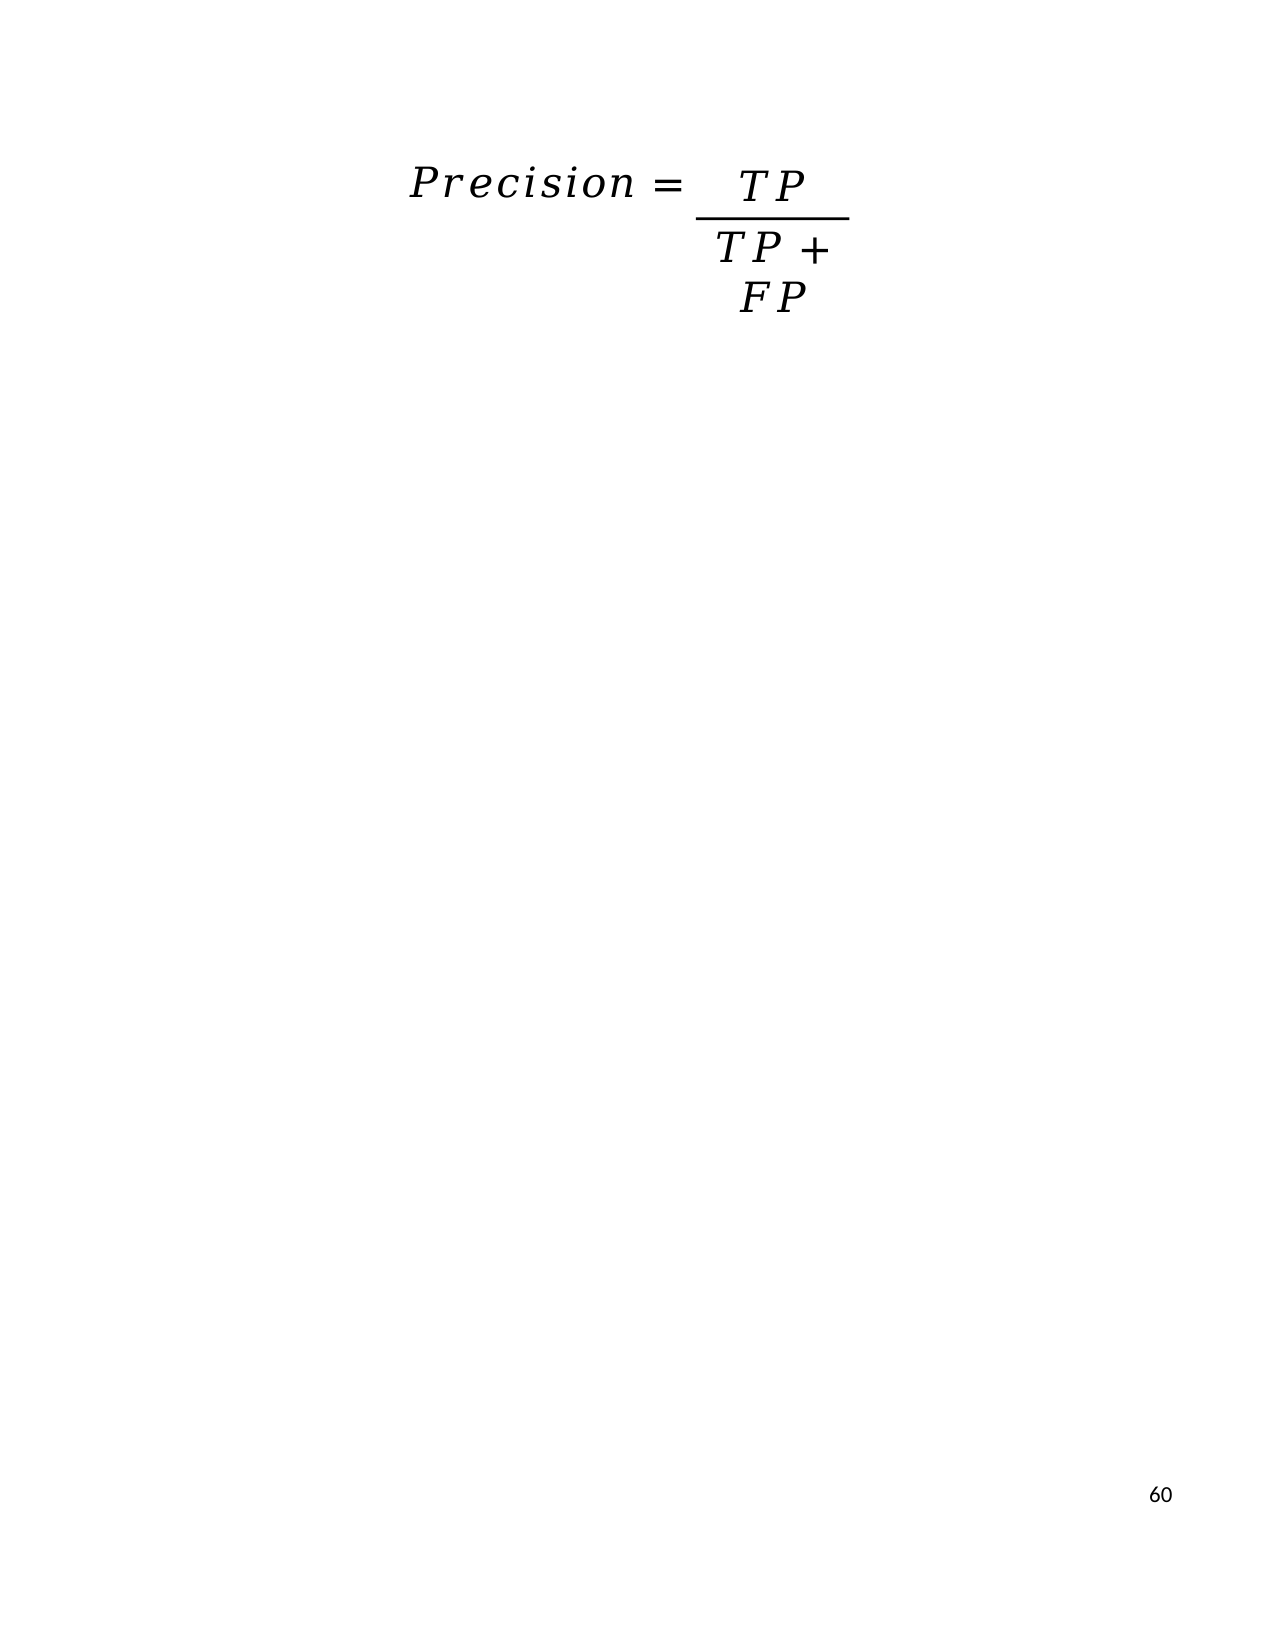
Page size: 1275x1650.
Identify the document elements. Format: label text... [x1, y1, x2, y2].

text 𝑇𝑃 [693, 160, 851, 210]
subtitle 𝑃𝑟𝑒𝑐𝑖𝑠𝑖𝑜𝑛 = [0, 156, 684, 206]
subtitle 𝑇𝑃 + 𝐹𝑃 [694, 222, 851, 322]
